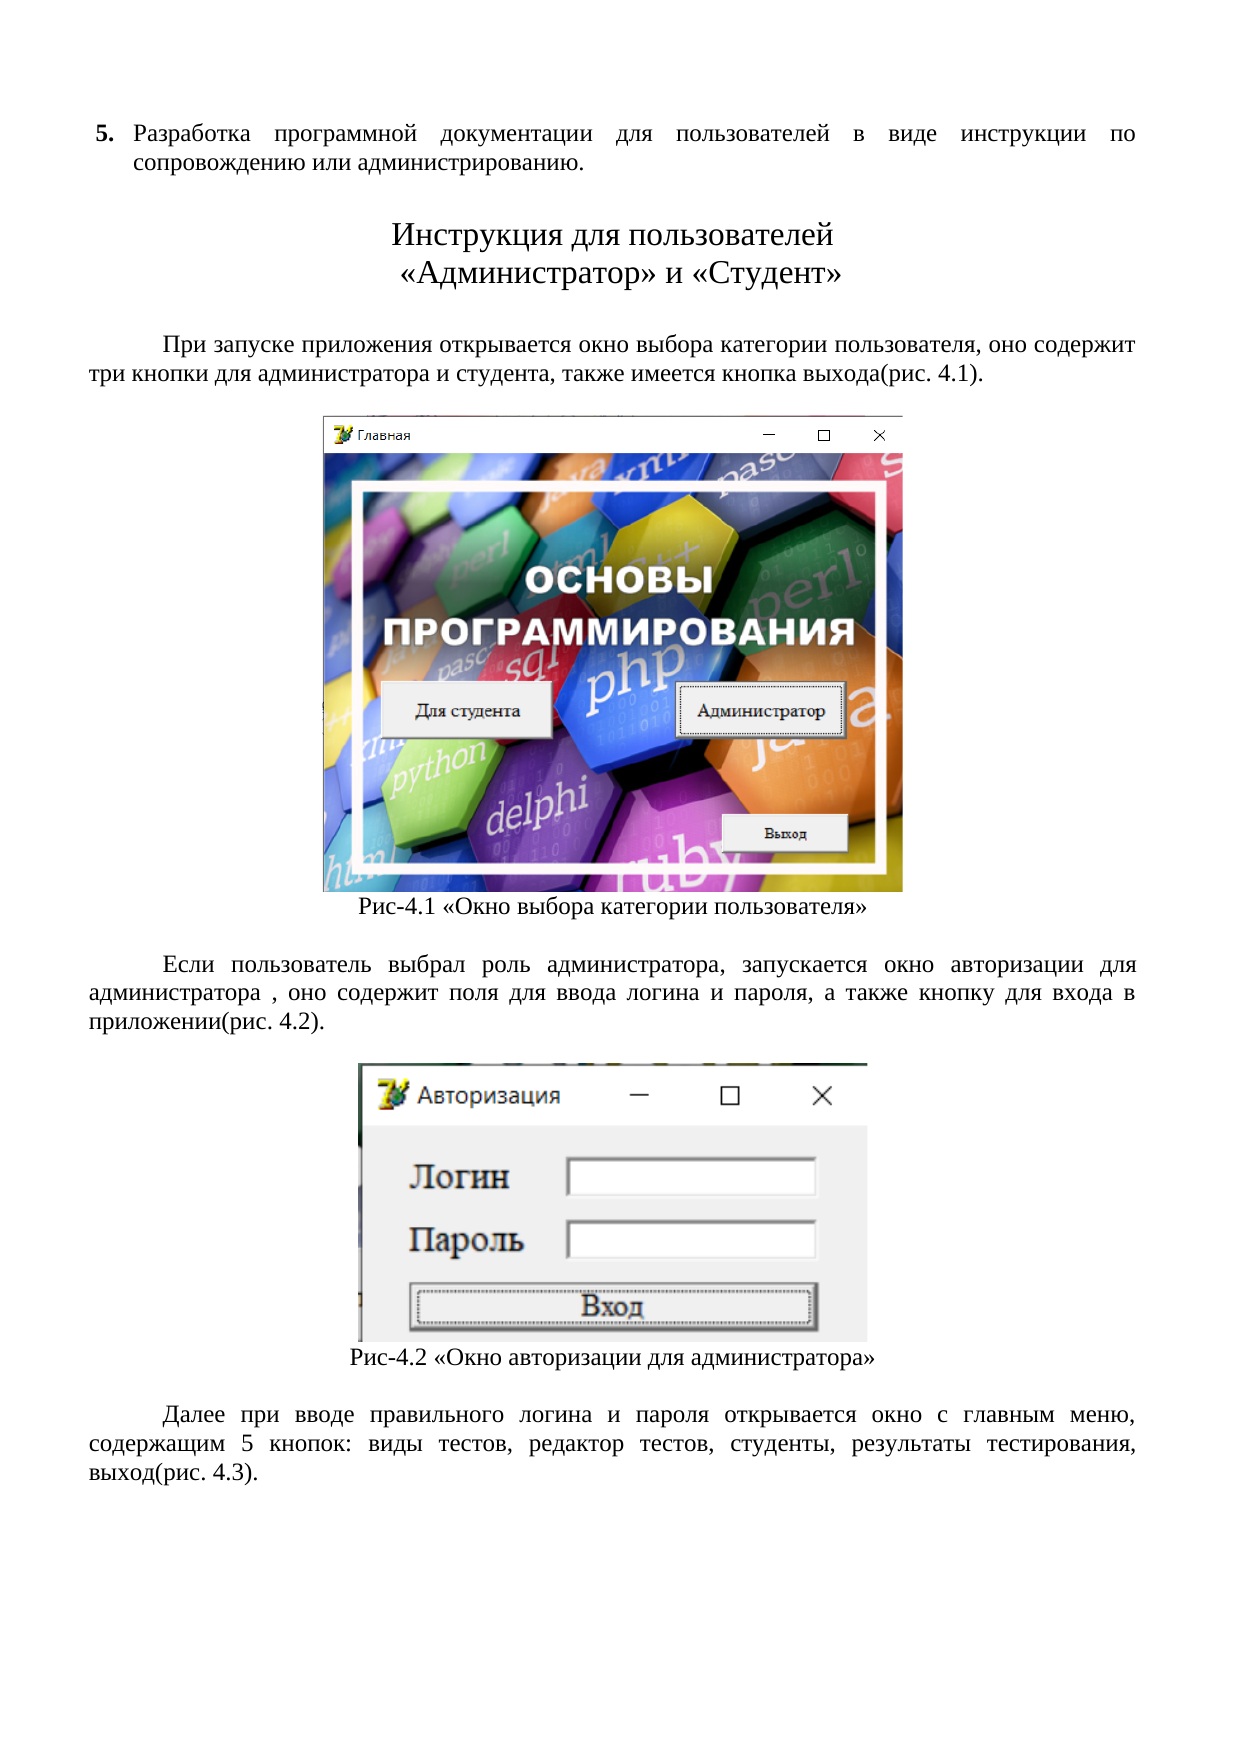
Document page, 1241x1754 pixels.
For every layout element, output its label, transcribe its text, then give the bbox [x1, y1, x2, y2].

list Разработка программной документации для пользователей в виде инструкции по сопровождению или администрированию. [95, 118, 1137, 176]
text Рис-4.2 «Окно авторизации для администратора» [88, 1342, 1137, 1371]
picture [322, 415, 903, 892]
text Инструкция для пользователей [88, 214, 1137, 252]
text Рис-4.1 «Окно выбора категории пользователя» [88, 891, 1137, 920]
text Далее при вводе правильного логина и пароля открывается окно с главным меню, содержащим 5 кнопок: виды тестов, редактор тестов, студенты, результаты тестирования, выход(рис. 4.3). [88, 1399, 1137, 1486]
text Если пользователь выбрал роль администратора, запускается окно авторизации для администратора , оно содержит поля для ввода логина и пароля, а также кнопку для входа в приложении(рис. 4.2). [88, 949, 1137, 1035]
text При запуске приложения открывается окно выбора категории пользователя, оно содержит три кнопки для администратора и студента, также имеется кнопка выхода(рис. 4.1). [88, 329, 1137, 386]
picture [358, 1063, 868, 1342]
text «Администратор» и «Студент» [88, 252, 1137, 291]
